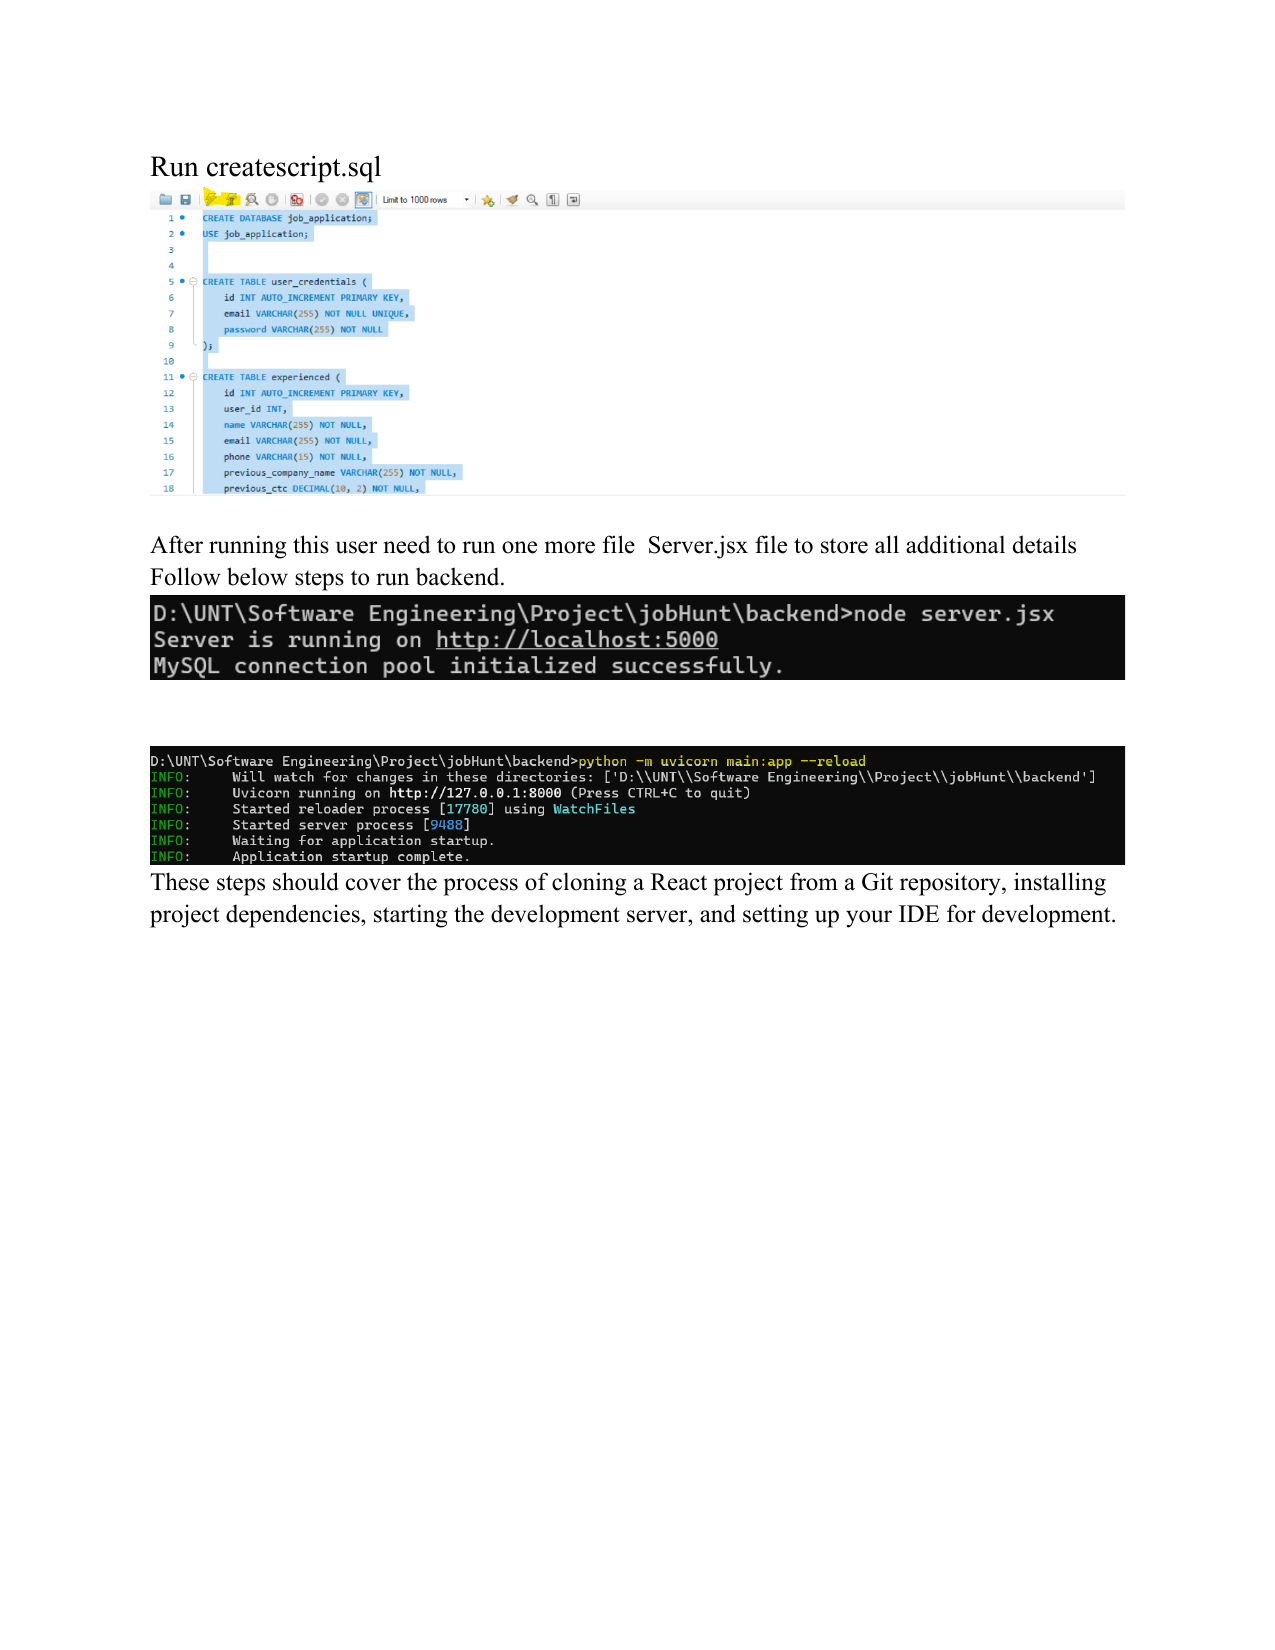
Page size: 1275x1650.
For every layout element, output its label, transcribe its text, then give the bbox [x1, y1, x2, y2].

picture [150, 595, 1125, 680]
text These steps should cover the process of cloning a React project from a Git repository, installing project dependencies, starting the development server, and setting up your IDE for development. [150, 868, 1125, 928]
text Follow below steps to run backend. [150, 563, 1125, 591]
picture [150, 746, 1125, 865]
picture [150, 186, 1125, 496]
text After running this user need to run one more file Server.jsx file to store all additional details [150, 532, 1125, 559]
text Run createscript.sql [150, 150, 1125, 186]
